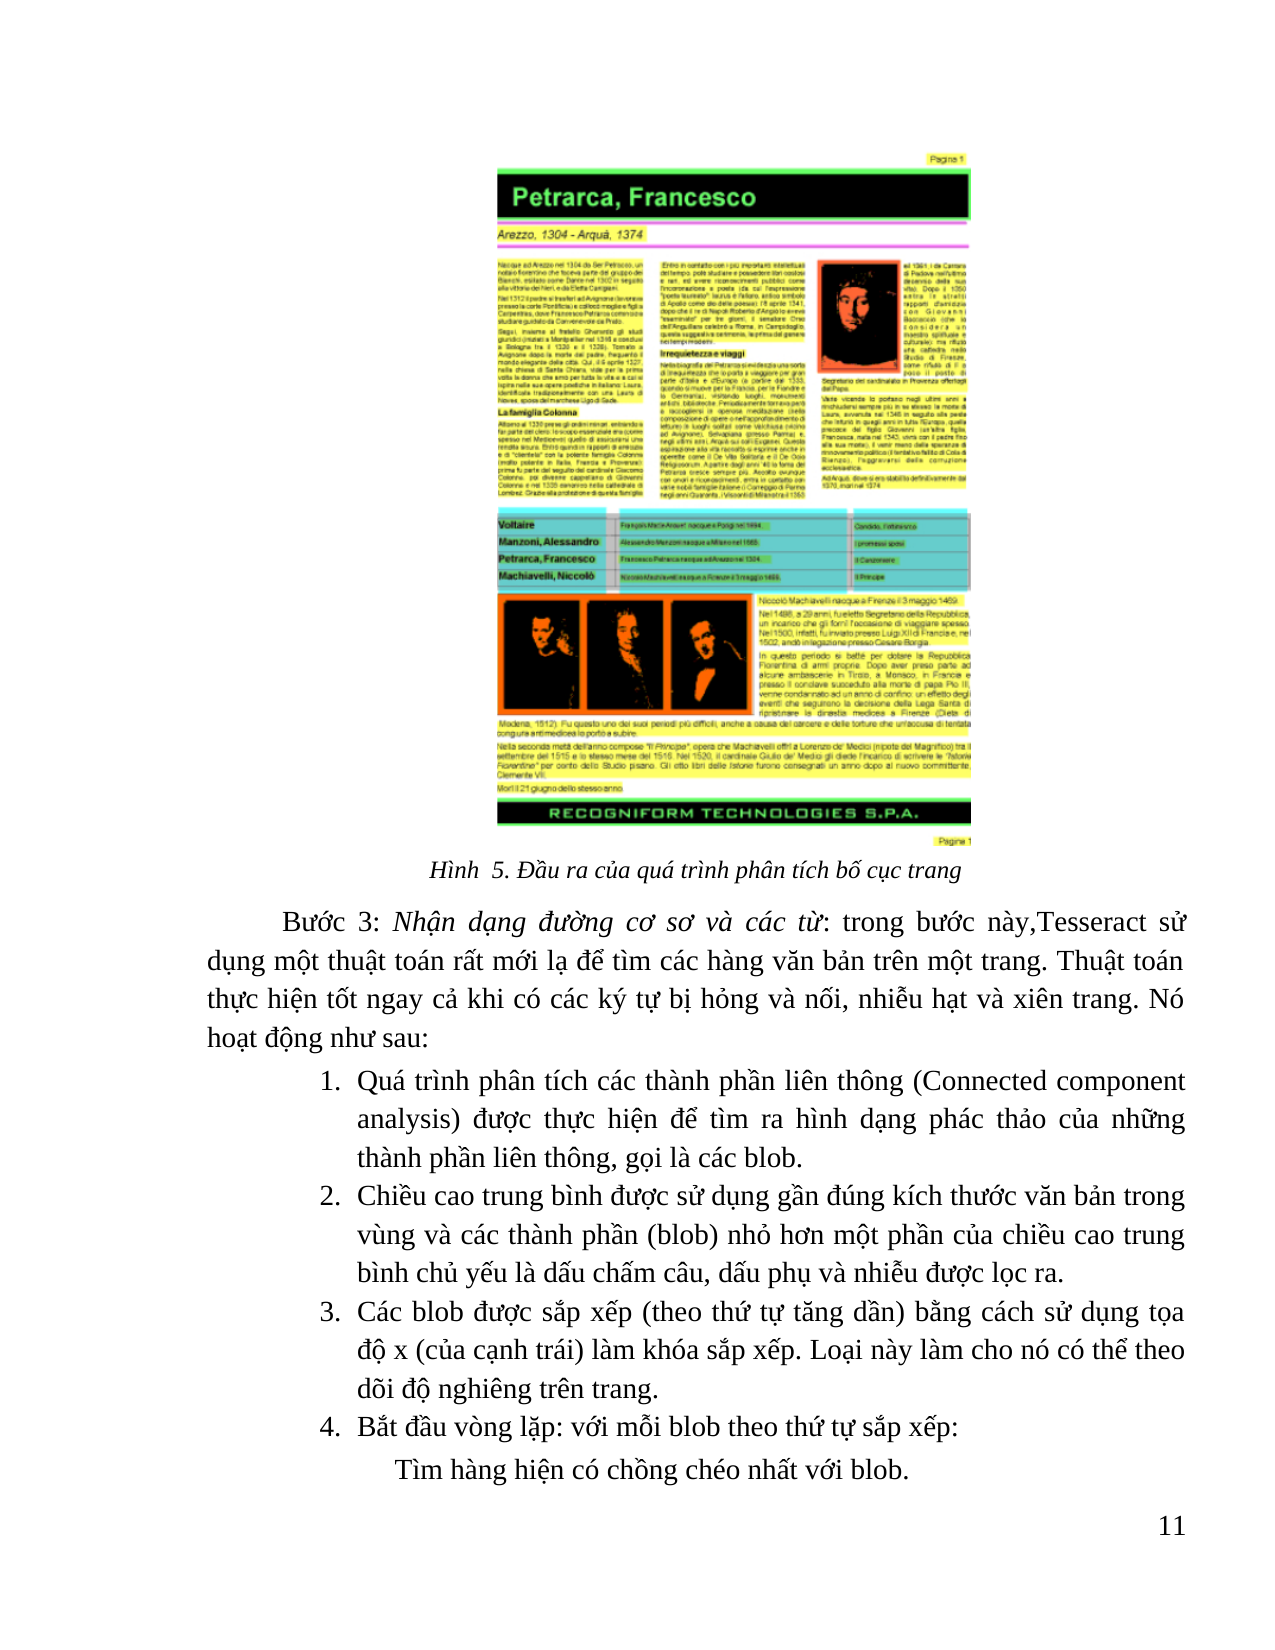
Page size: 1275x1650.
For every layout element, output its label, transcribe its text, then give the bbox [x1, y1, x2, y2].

text Tìm hàng hiện có chồng chéo nhất với blob. [319, 1452, 1186, 1486]
text Hình 5. Đầu ra của quá trình phân tích bố cục trang [207, 855, 1186, 883]
list Quá trình phân tích các thành phần liên thông (Connected component analysis) được thực hiện để tìm ra hình dạng phác thảo của những thành phần liên thông, gọi là các blob. [319, 1063, 1186, 1173]
picture [497, 147, 971, 846]
list Bắt đầu vòng lặp: với mỗi blob theo thứ tự sắp xếp: [319, 1409, 1186, 1443]
list Chiều cao trung bình được sử dụng gần đúng kích thước văn bản trong vùng và các thành phần (blob) nhỏ hơn một phần của chiều cao trung bình chủ yếu là dấu chấm câu, dấu phụ và nhiễu được lọc ra. [319, 1178, 1186, 1289]
list Các blob được sắp xếp (theo thứ tự tăng dần) bằng cách sử dụng tọa độ x (của cạnh trái) làm khóa sắp xếp. Loại này làm cho nó có thể theo dõi độ nghiêng trên trang. [319, 1294, 1186, 1404]
text Bước 3: Nhận dạng đường cơ sơ và các từ: trong bước này,Tesseract sử dụng một thuật toán rất mới lạ để tìm các hàng văn bản trên một trang. Thuật toán thực hiện tốt ngay cả khi có các ký tự bị hỏng và nối, nhiễu hạt và xiên trang. Nó hoạt động như sau: [207, 904, 1186, 1053]
